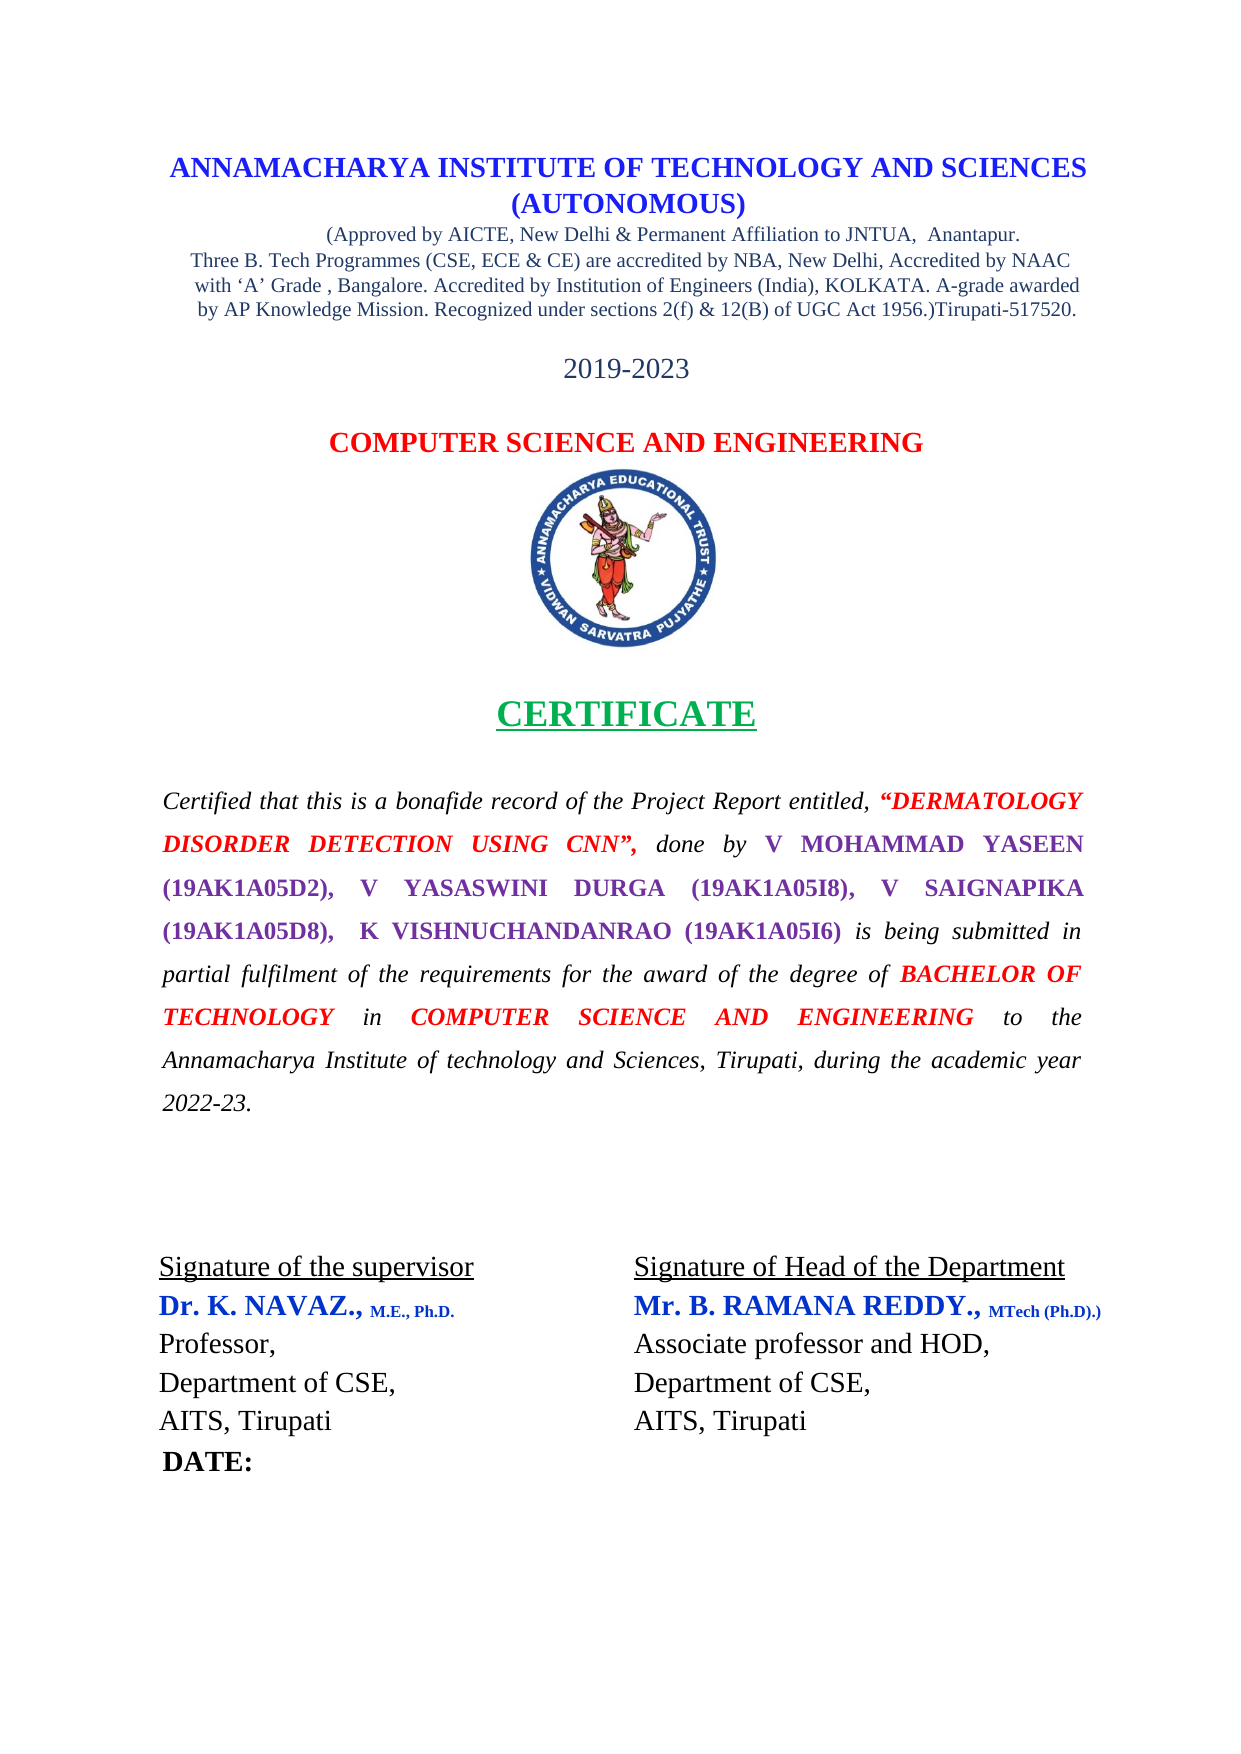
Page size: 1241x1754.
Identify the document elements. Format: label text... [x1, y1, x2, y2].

text COMPUTER SCIENCE AND ENGINEERING [162, 426, 1090, 459]
text 2019-2023 [162, 351, 1090, 385]
text (Approved by AICTE, New Delhi & Permanent Affiliation to JNTUA, Anantapur. [256, 222, 1090, 246]
text Certified that this is a bonafide record of the Project Report entitled, “DERMATOLOGY DISORDER DETECTION USING CNN”, done by V MOHAMMAD YASEEN (19AK1A05D2), V YASASWINI DURGA (19AK1A05I8), V SAIGNAPIKA (19AK1A05D8), K VISHNUCHANDANRAO (19AK1A05I6) is being submitted in partial fulfilment of the requirements for the award of the degree of BACHELOR OF TECHNOLOGY in COMPUTER SCIENCE AND ENGINEERING to the Annamacharya Institute of technology and Sciences, Tirupati, during the academic year 2022-23. [162, 786, 1084, 1117]
subtitle ANNAMACHARYA INSTITUTE OF TECHNOLOGY AND SCIENCES (AUTONOMOUS) [167, 150, 1090, 220]
subtitle CERTIFICATE [162, 692, 1090, 735]
text DATE: [162, 1444, 983, 1478]
picture [527, 463, 722, 651]
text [171, 248, 1090, 321]
